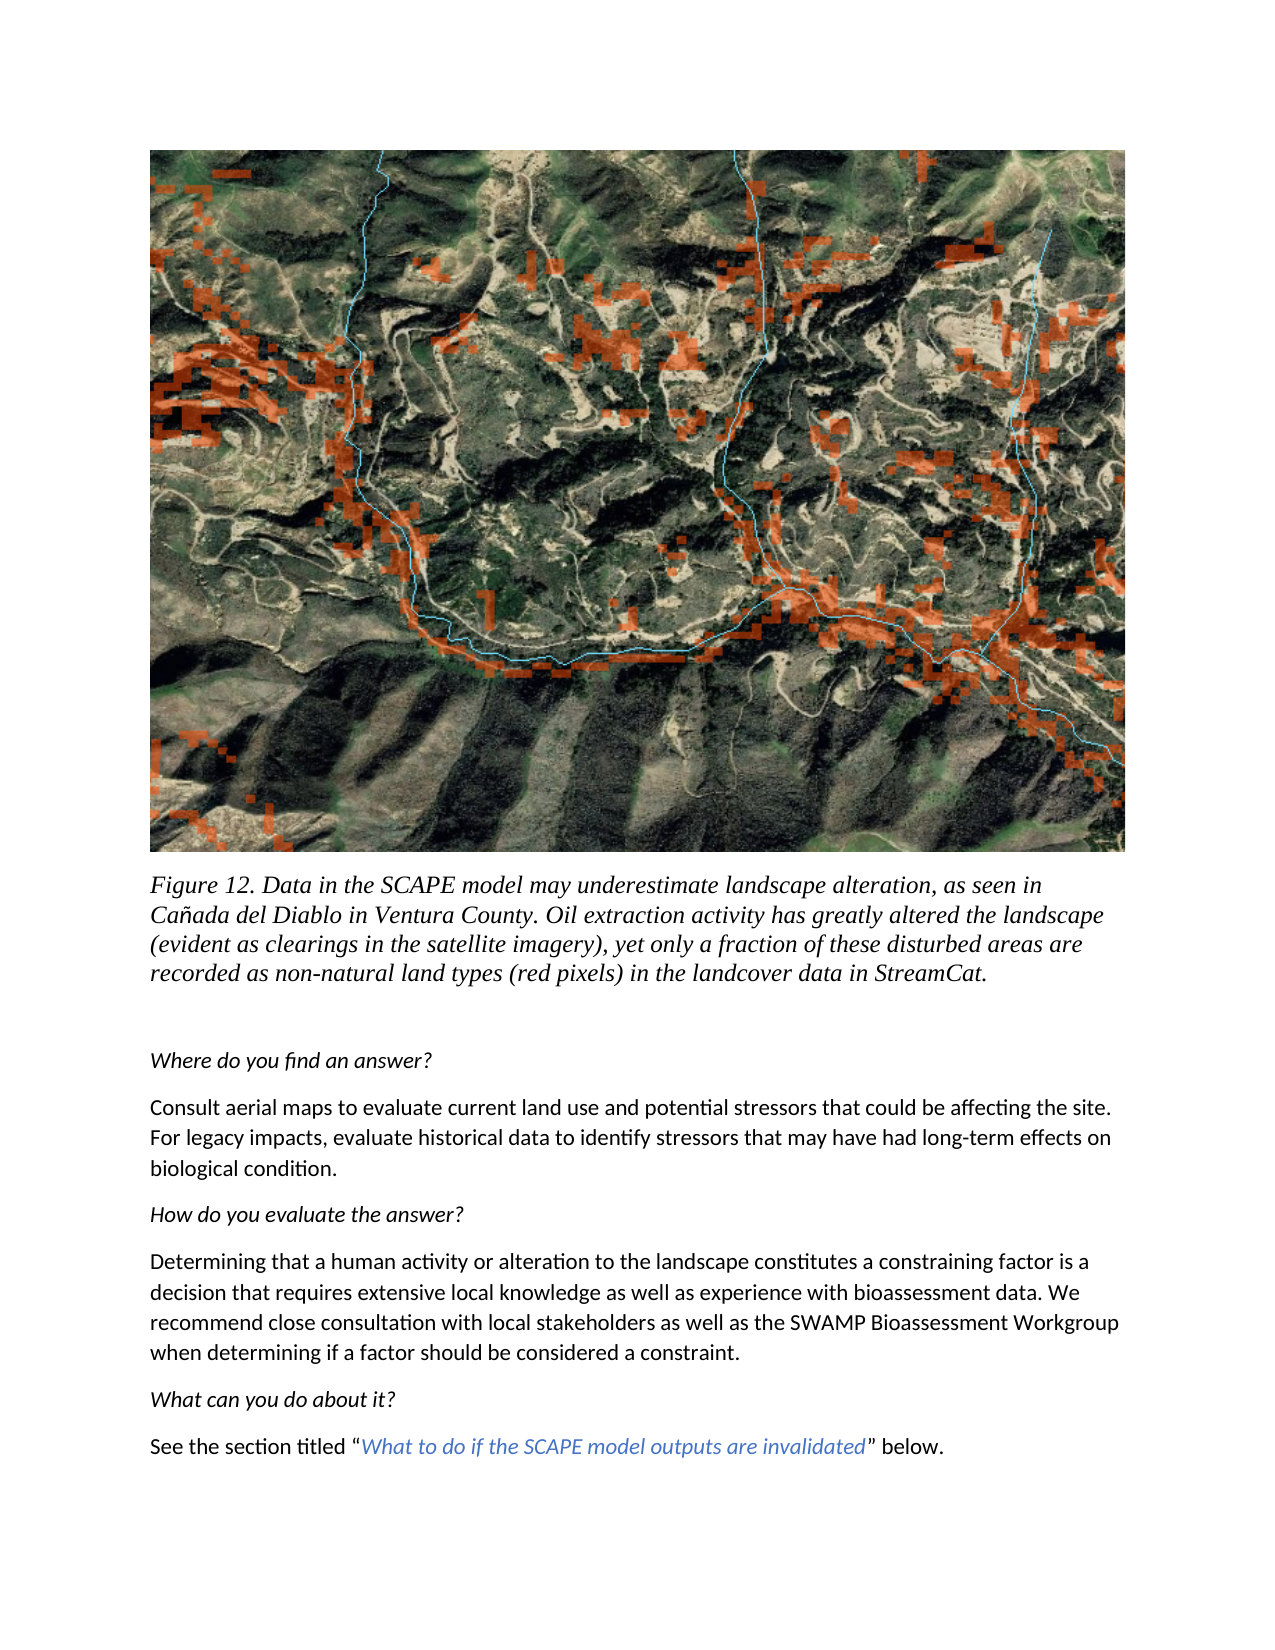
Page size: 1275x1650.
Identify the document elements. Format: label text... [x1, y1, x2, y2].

text What can you do about it? [150, 1385, 1125, 1413]
text Determining that a human activity or alteration to the landscape constitutes a constraining factor is a decision that requires extensive local knowledge as well as experience with bioassessment data. We recommend close consultation with local stakeholders as well as the SWAMP Bioassessment Workgroup when determining if a factor should be considered a constraint. [150, 1247, 1125, 1366]
picture [150, 150, 1125, 852]
text Consult aerial maps to evaluate current land use and potential stressors that could be affecting the site. For legacy impacts, evaluate historical data to identify stressors that may have had long-term effects on biological condition. [150, 1093, 1125, 1182]
text Where do you find an answer? [150, 1046, 1125, 1074]
text How do you evaluate the answer? [150, 1201, 1125, 1228]
text See the section titled “What to do if the SCAPE model outputs are invalidated” below. [150, 1432, 1125, 1460]
